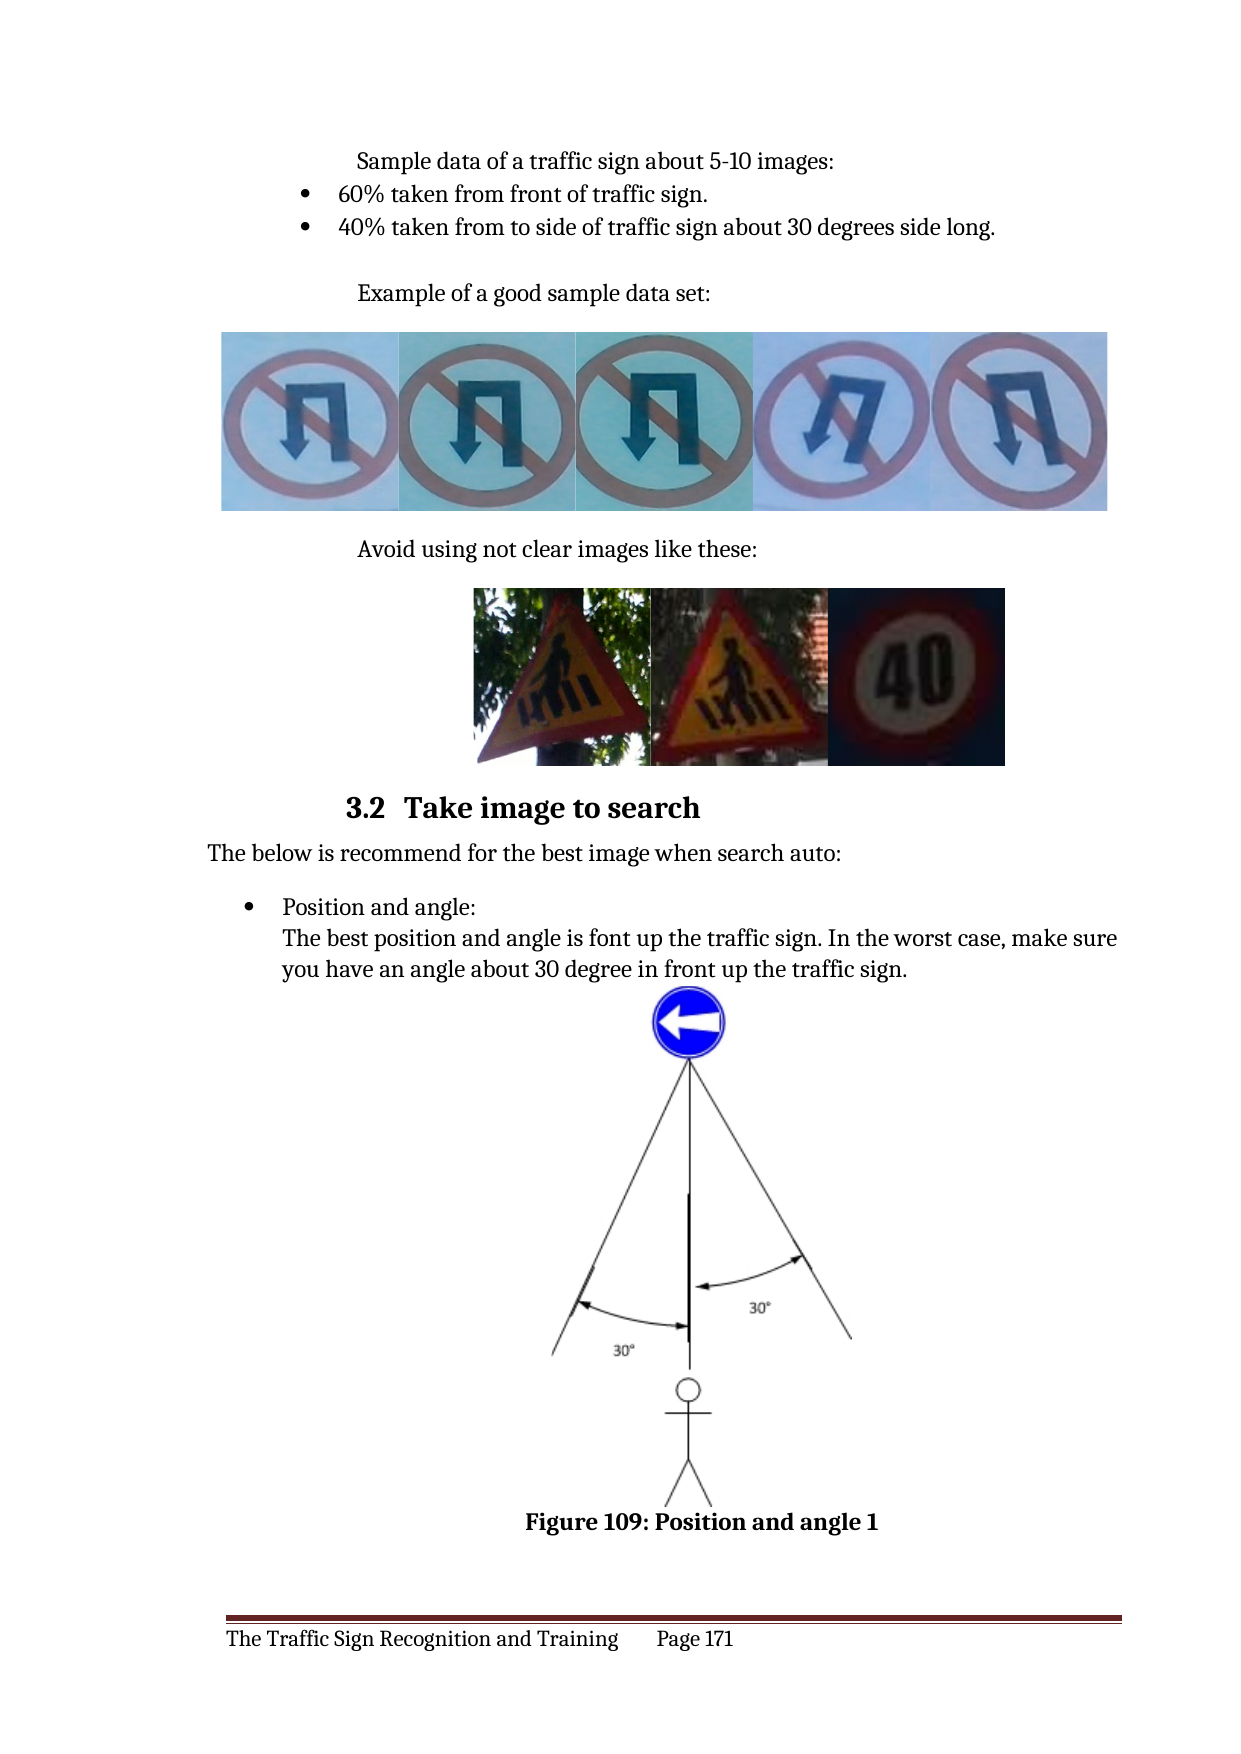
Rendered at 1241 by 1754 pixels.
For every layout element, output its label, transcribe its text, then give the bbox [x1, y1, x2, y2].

list 40% taken from to side of traffic sign about 30 degrees side long. [301, 213, 1122, 242]
list Position and angle: [244, 893, 1122, 922]
picture [551, 986, 852, 1507]
list 60% taken from front of traffic sign. [301, 180, 1122, 209]
text The below is recommend for the best image when search auto: [207, 839, 1122, 868]
text Example of a good sample data set: [282, 279, 1122, 308]
text Sample data of a traffic sign about 5-10 images: [282, 147, 1122, 176]
subtitle Take image to search [385, 791, 1122, 826]
list Figure 109: Position and angle 1 [282, 1508, 1122, 1537]
text Avoid using not clear images like these: [282, 535, 1122, 563]
picture [221, 332, 1108, 511]
list The best position and angle is font up the traffic sign. In the worst case, make sure you have an angle about 30 degree in front up the traffic sign. [282, 924, 1122, 984]
picture [473, 588, 1005, 766]
